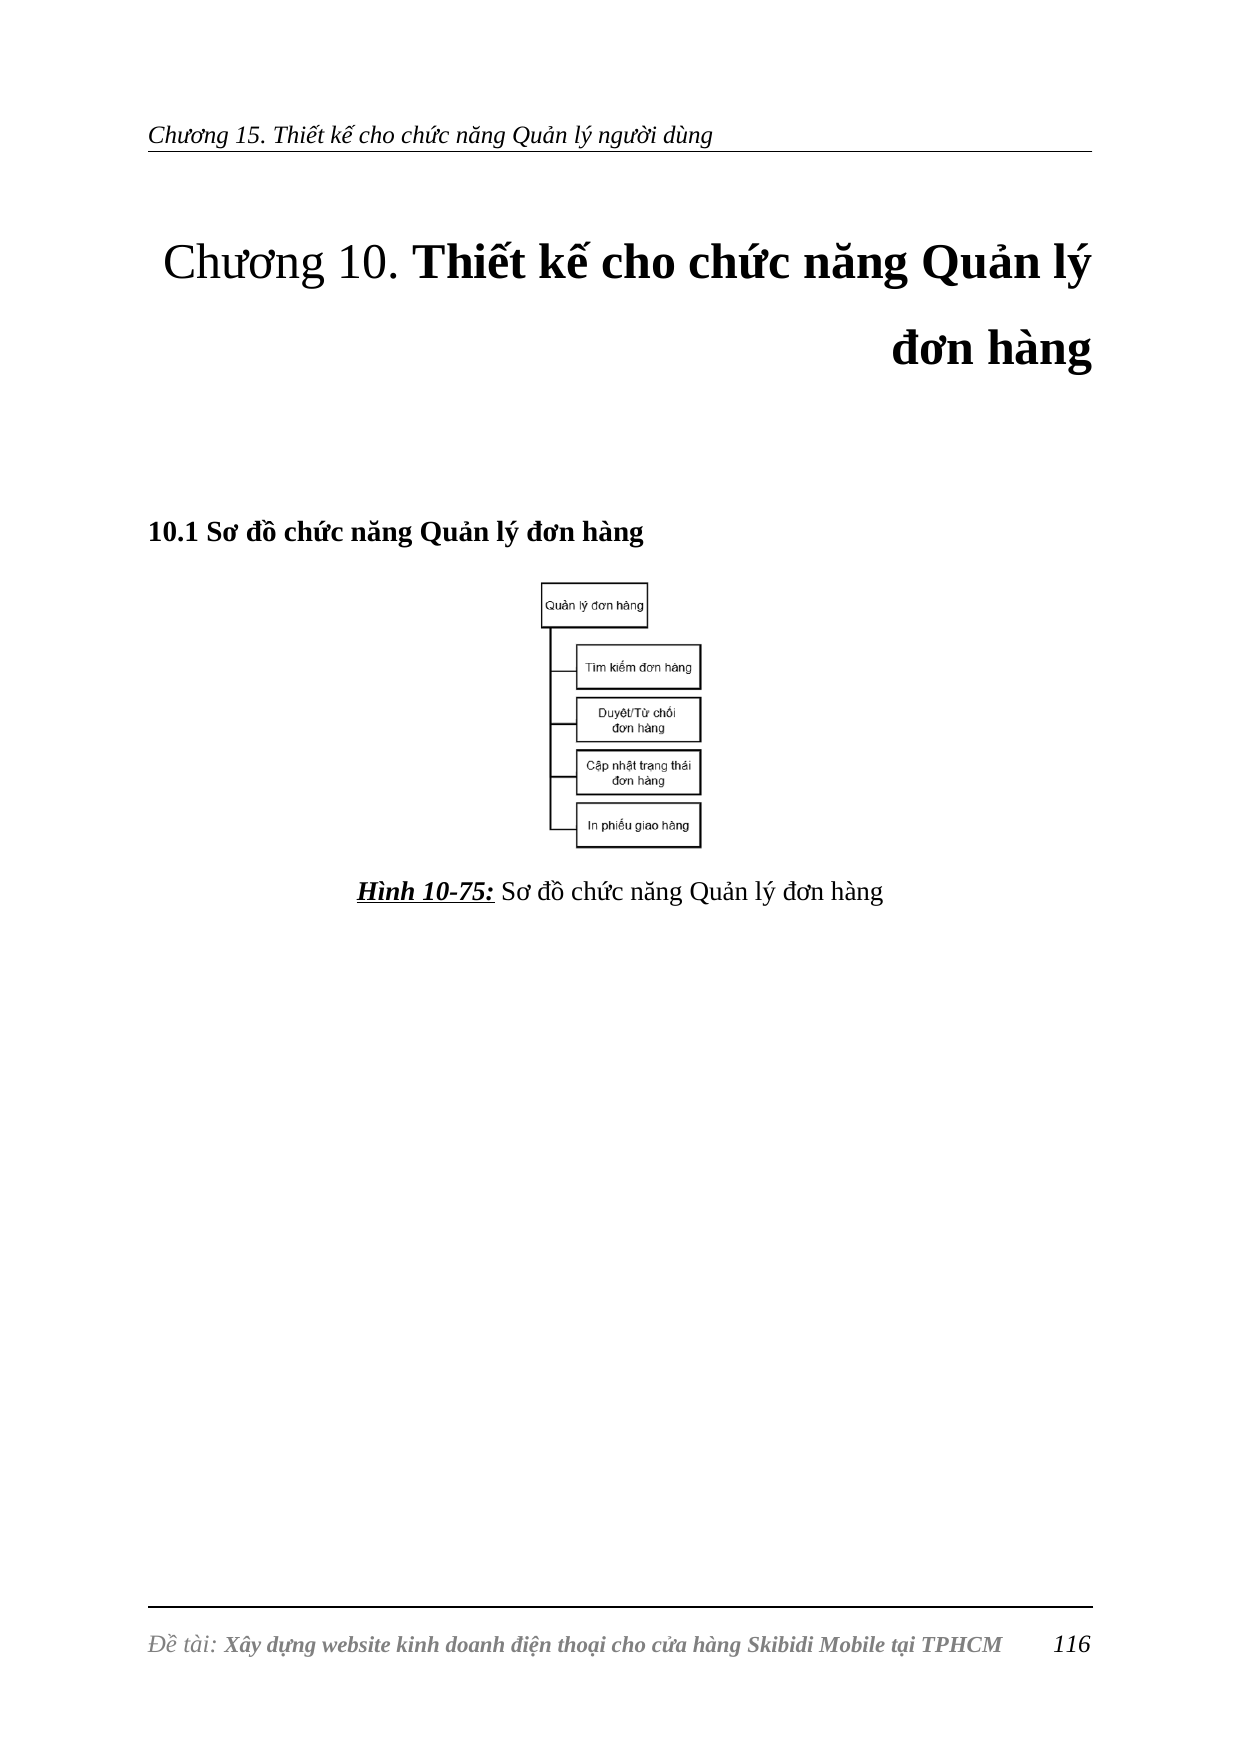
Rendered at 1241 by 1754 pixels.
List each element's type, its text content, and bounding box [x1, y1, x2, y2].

picture [534, 575, 706, 853]
subtitle Thiết kế cho chức năng Quản lý đơn hàng [148, 232, 1092, 376]
subtitle Sơ đồ chức năng Quản lý đơn hàng [148, 504, 1092, 550]
